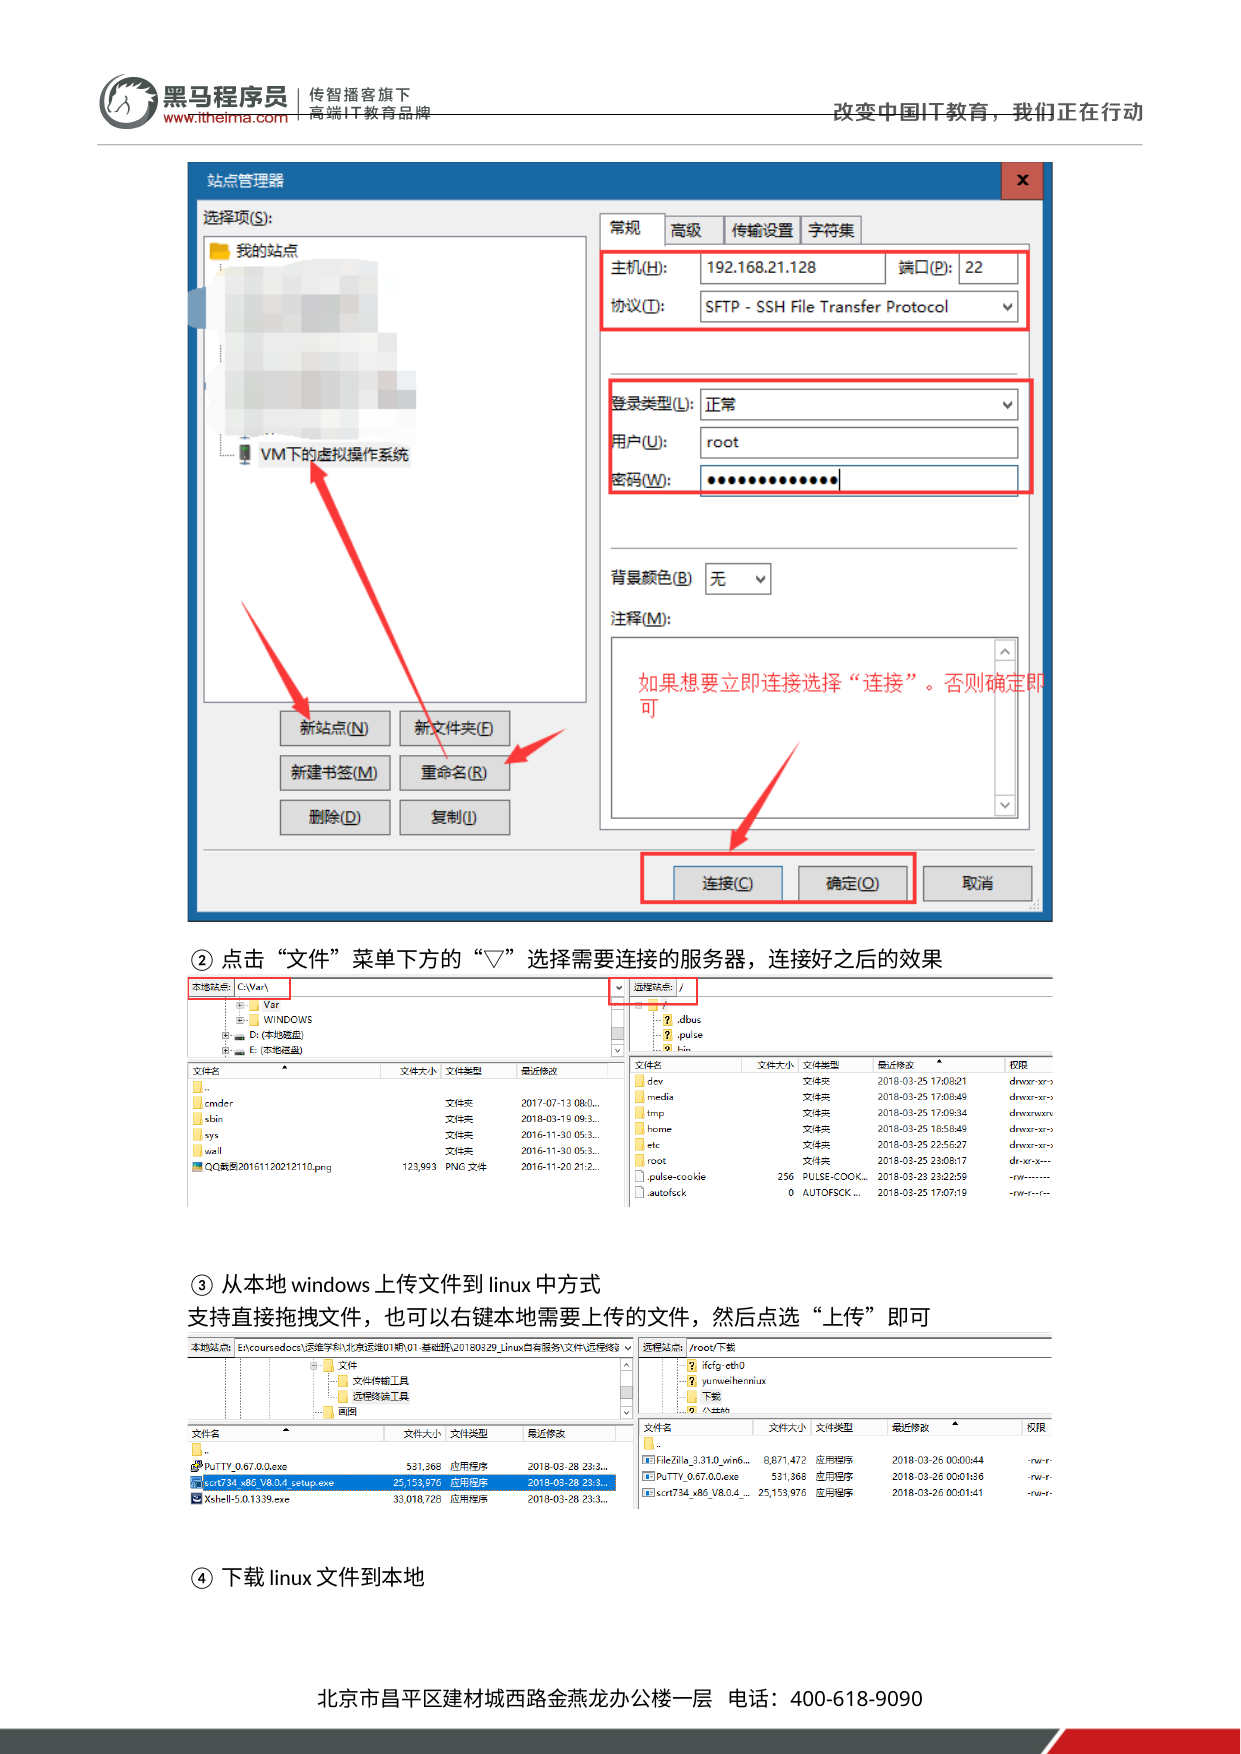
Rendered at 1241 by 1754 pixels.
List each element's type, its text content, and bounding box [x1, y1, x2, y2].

picture [0, 3, 1241, 153]
picture [187, 1332, 1052, 1509]
picture [0, 1669, 1241, 1754]
text ②点击“文件”菜单下方的“▽”选择需要连接的服务器，连接好之后的效果 [187, 942, 1053, 974]
picture [187, 974, 1053, 1207]
picture [187, 162, 1053, 922]
text ④下载linux文件到本地 [187, 1559, 1053, 1592]
text ③从本地windows上传文件到linux中方式 [187, 1267, 1053, 1299]
text 支持直接拖拽文件，也可以右键本地需要上传的文件，然后点选“上传”即可 [187, 1299, 1053, 1332]
